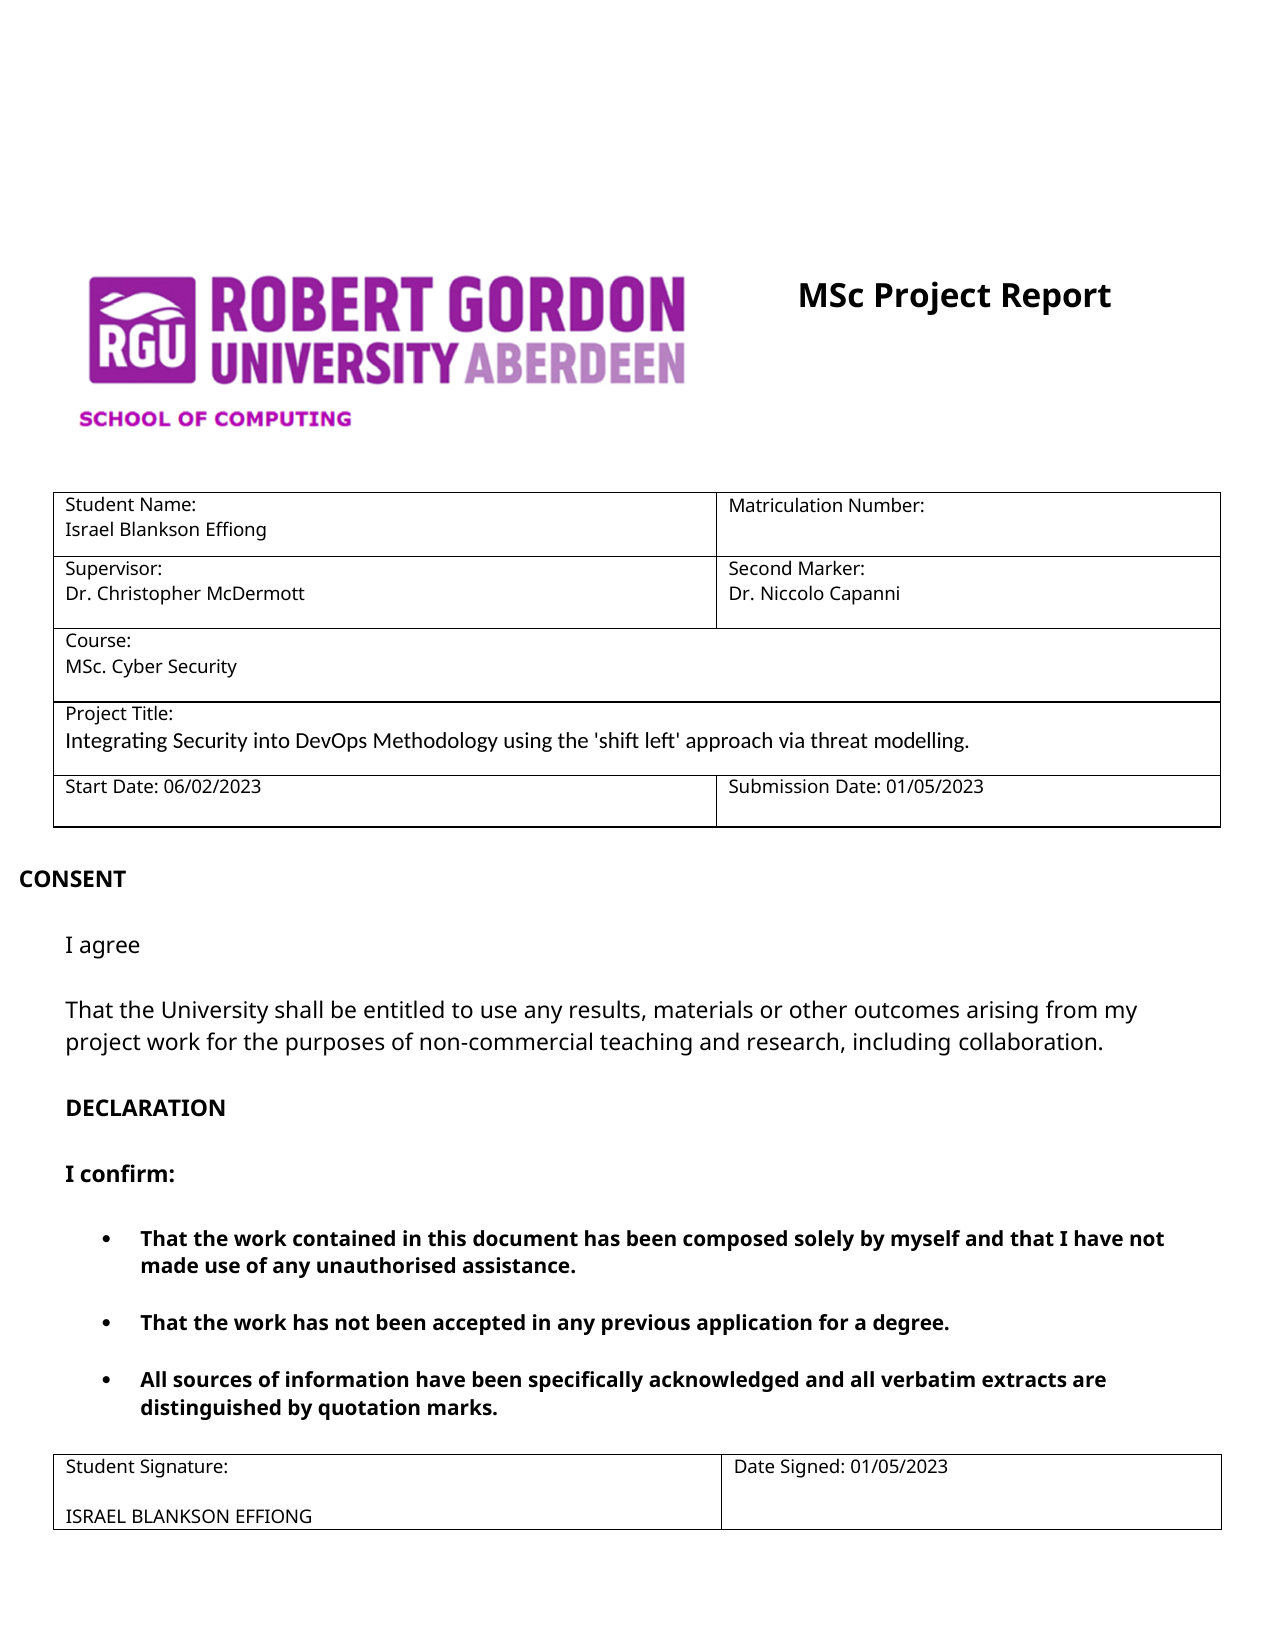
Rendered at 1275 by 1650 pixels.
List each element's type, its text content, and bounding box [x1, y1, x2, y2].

text MSc Project Report [797, 271, 1244, 317]
picture [65, 261, 712, 444]
table_header Student Signature: ISRAEL BLANKSON EFFIONG [54, 1455, 721, 1528]
table_header Date Signed: 01/05/2023 [722, 1455, 1221, 1528]
subtitle DECLARATION [65, 1092, 1244, 1123]
list That the work contained in this document has been composed solely by myself and that I have not made use of any unauthorised assistance. [103, 1224, 1187, 1280]
text That the University shall be entitled to use any results, materials or other outcomes arising from my project work for the purposes of non-commercial teaching and research, including collaboration. [65, 993, 1190, 1058]
subtitle CONSENT [19, 862, 709, 894]
list That the work has not been accepted in any previous application for a degree. [103, 1308, 1244, 1337]
subtitle I confirm: [65, 1158, 1244, 1189]
text I agree [65, 929, 709, 960]
list All sources of information have been specifically acknowledged and all verbatim extracts are distinguished by quotation marks. [103, 1365, 1183, 1421]
